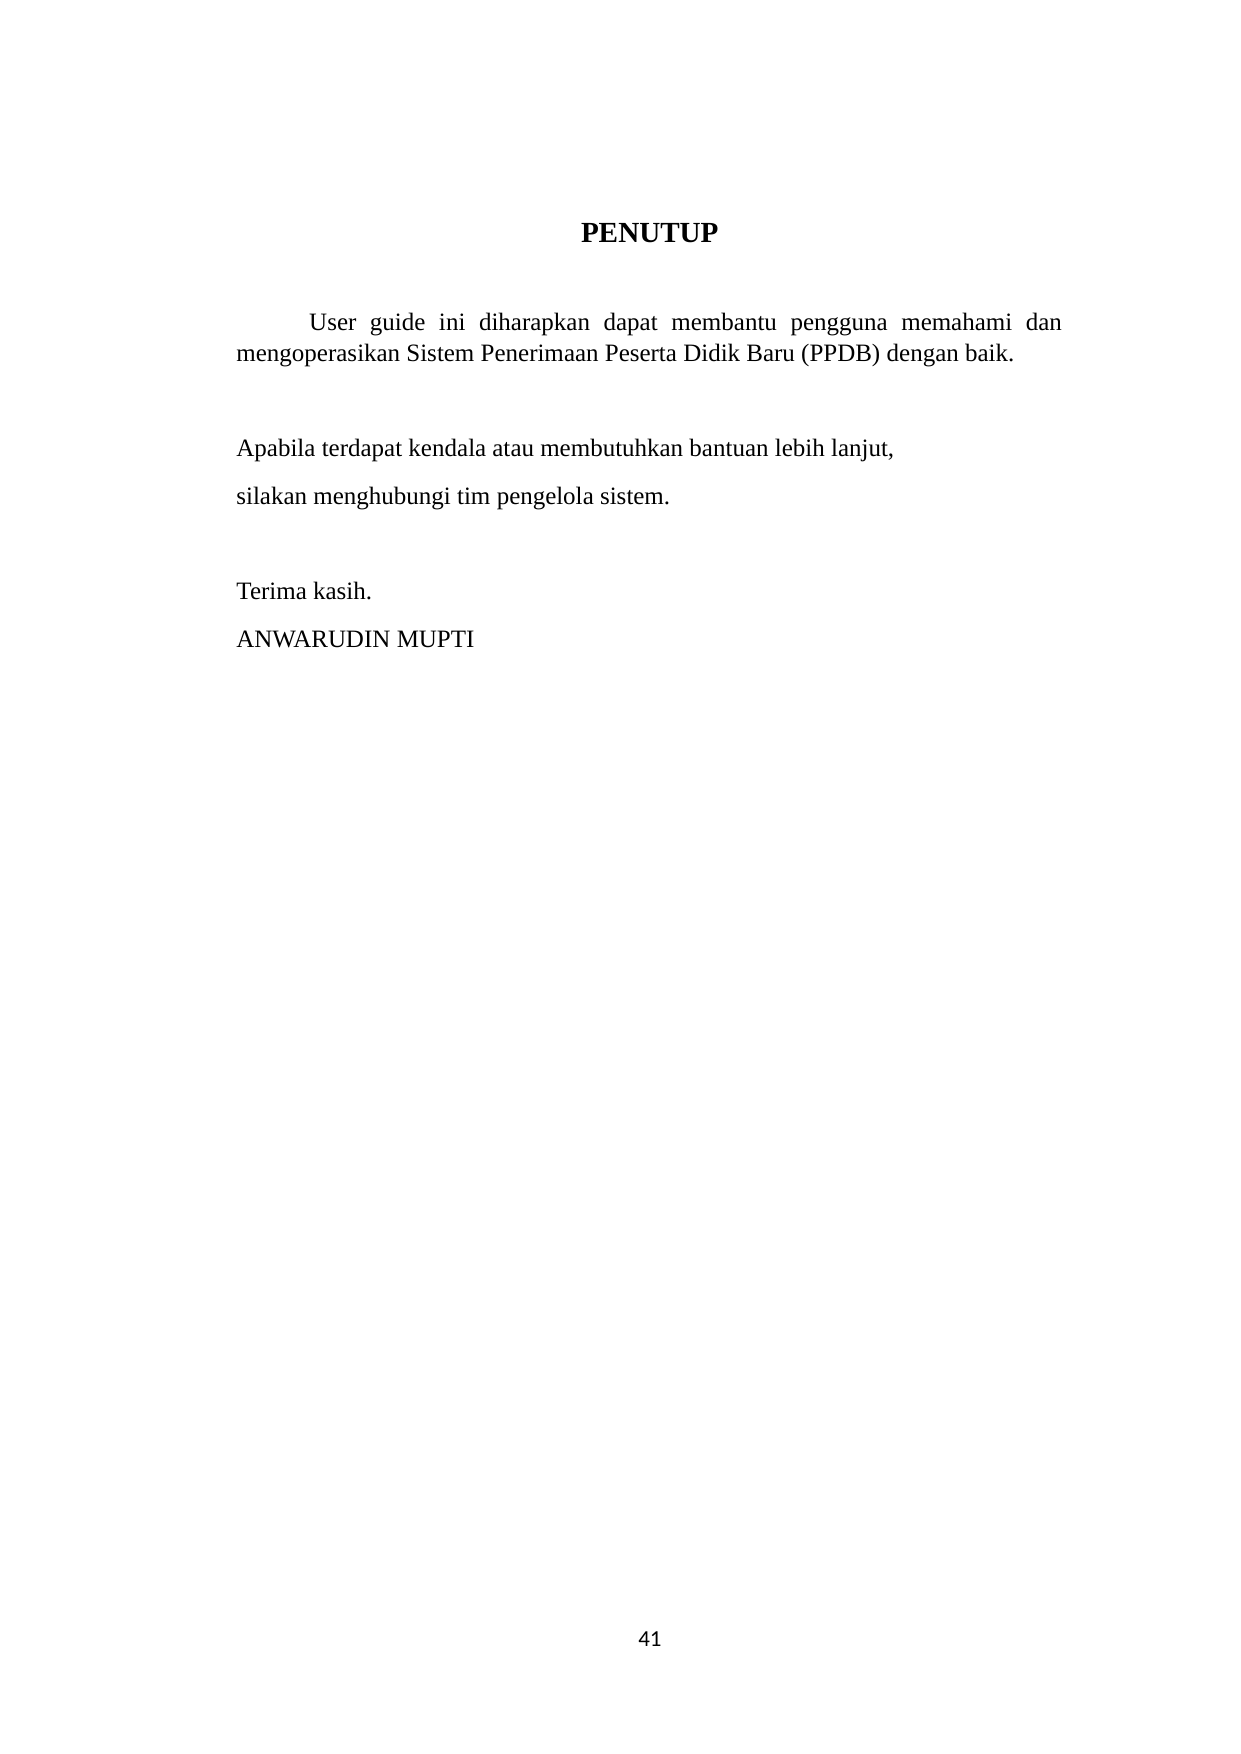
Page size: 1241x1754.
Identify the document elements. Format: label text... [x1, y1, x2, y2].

subtitle PENUTUP [236, 215, 1063, 248]
text Terima kasih. [236, 576, 1063, 605]
text User guide ini diharapkan dapat membantu pengguna memahami dan mengoperasikan Sistem Penerimaan Peserta Didik Baru (PPDB) dengan baik. [236, 307, 1063, 367]
text silakan menghubungi tim pengelola sistem. [236, 481, 1063, 510]
text Apabila terdapat kendala atau membutuhkan bantuan lebih lanjut, [236, 433, 1063, 462]
text ANWARUDIN MUPTI [236, 624, 1063, 653]
